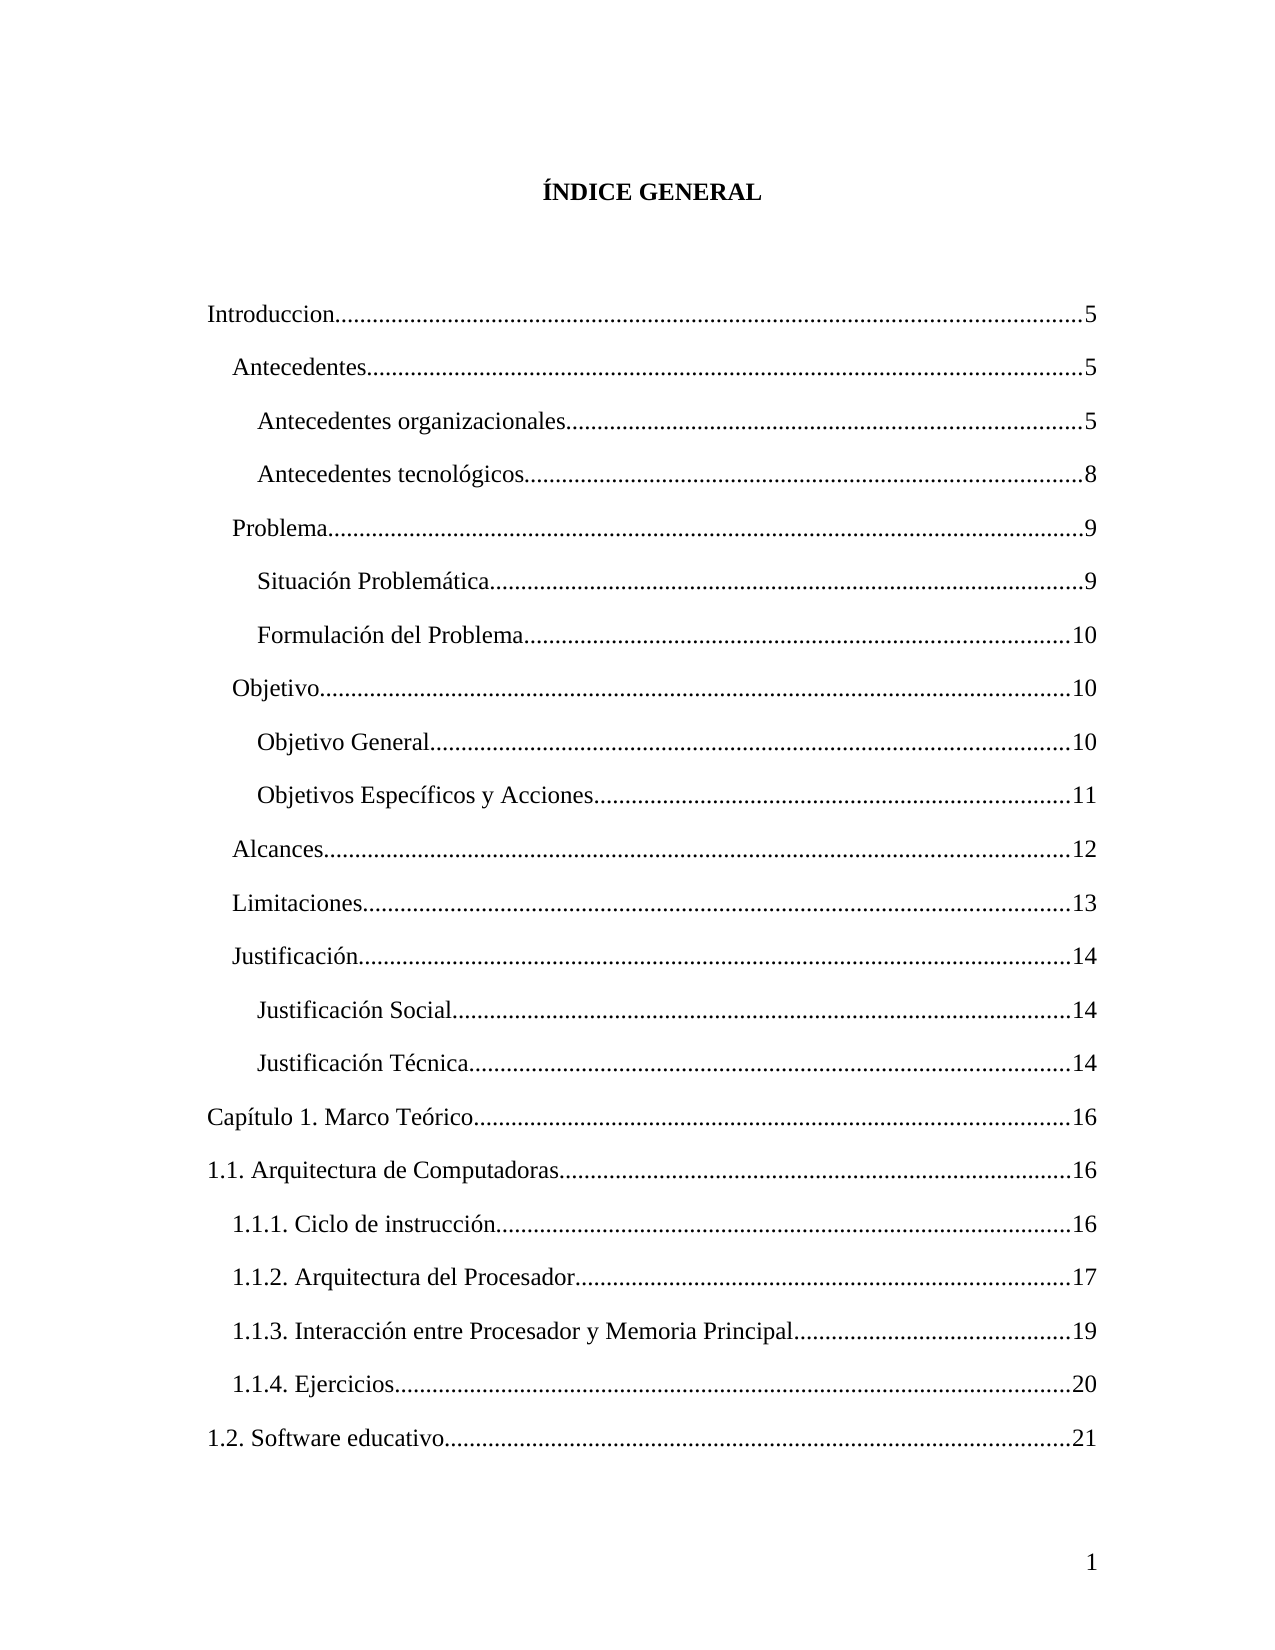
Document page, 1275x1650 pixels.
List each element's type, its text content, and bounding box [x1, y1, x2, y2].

text ÍNDICE GENERAL [207, 177, 1098, 206]
